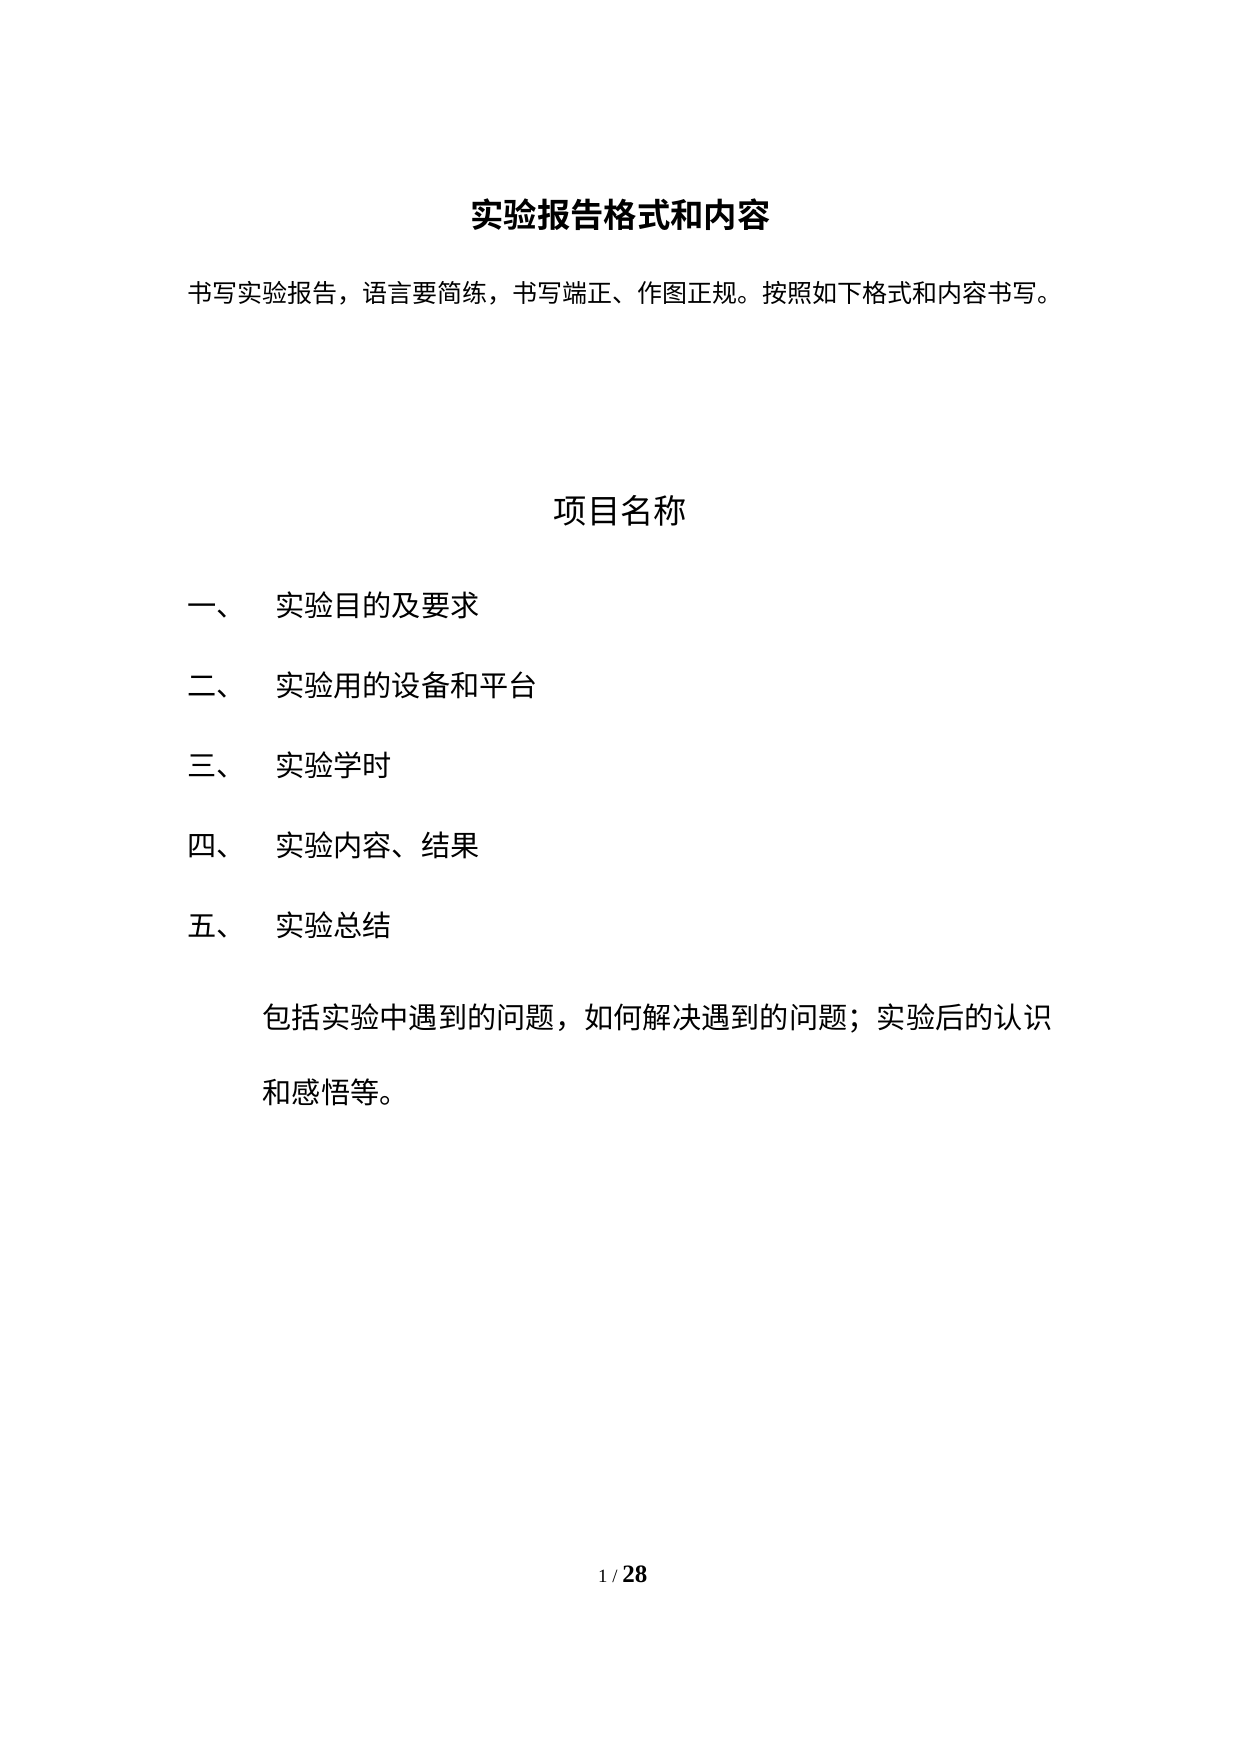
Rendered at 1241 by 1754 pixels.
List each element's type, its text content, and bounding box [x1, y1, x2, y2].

list 实验目的及要求 [187, 583, 1053, 625]
text 项目名称 [187, 477, 1053, 542]
list 实验学时 [187, 743, 1053, 785]
title 实验报告格式和内容 [187, 181, 1053, 246]
list 实验内容、结果 [187, 823, 1053, 865]
list 实验总结 [187, 903, 1053, 945]
text 包括实验中遇到的问题，如何解决遇到的问题；实验后的认识和感悟等。 [262, 983, 1053, 1123]
list 实验用的设备和平台 [187, 663, 1053, 705]
text 书写实验报告，语言要简练，书写端正、作图正规。按照如下格式和内容书写。 [187, 259, 1053, 324]
